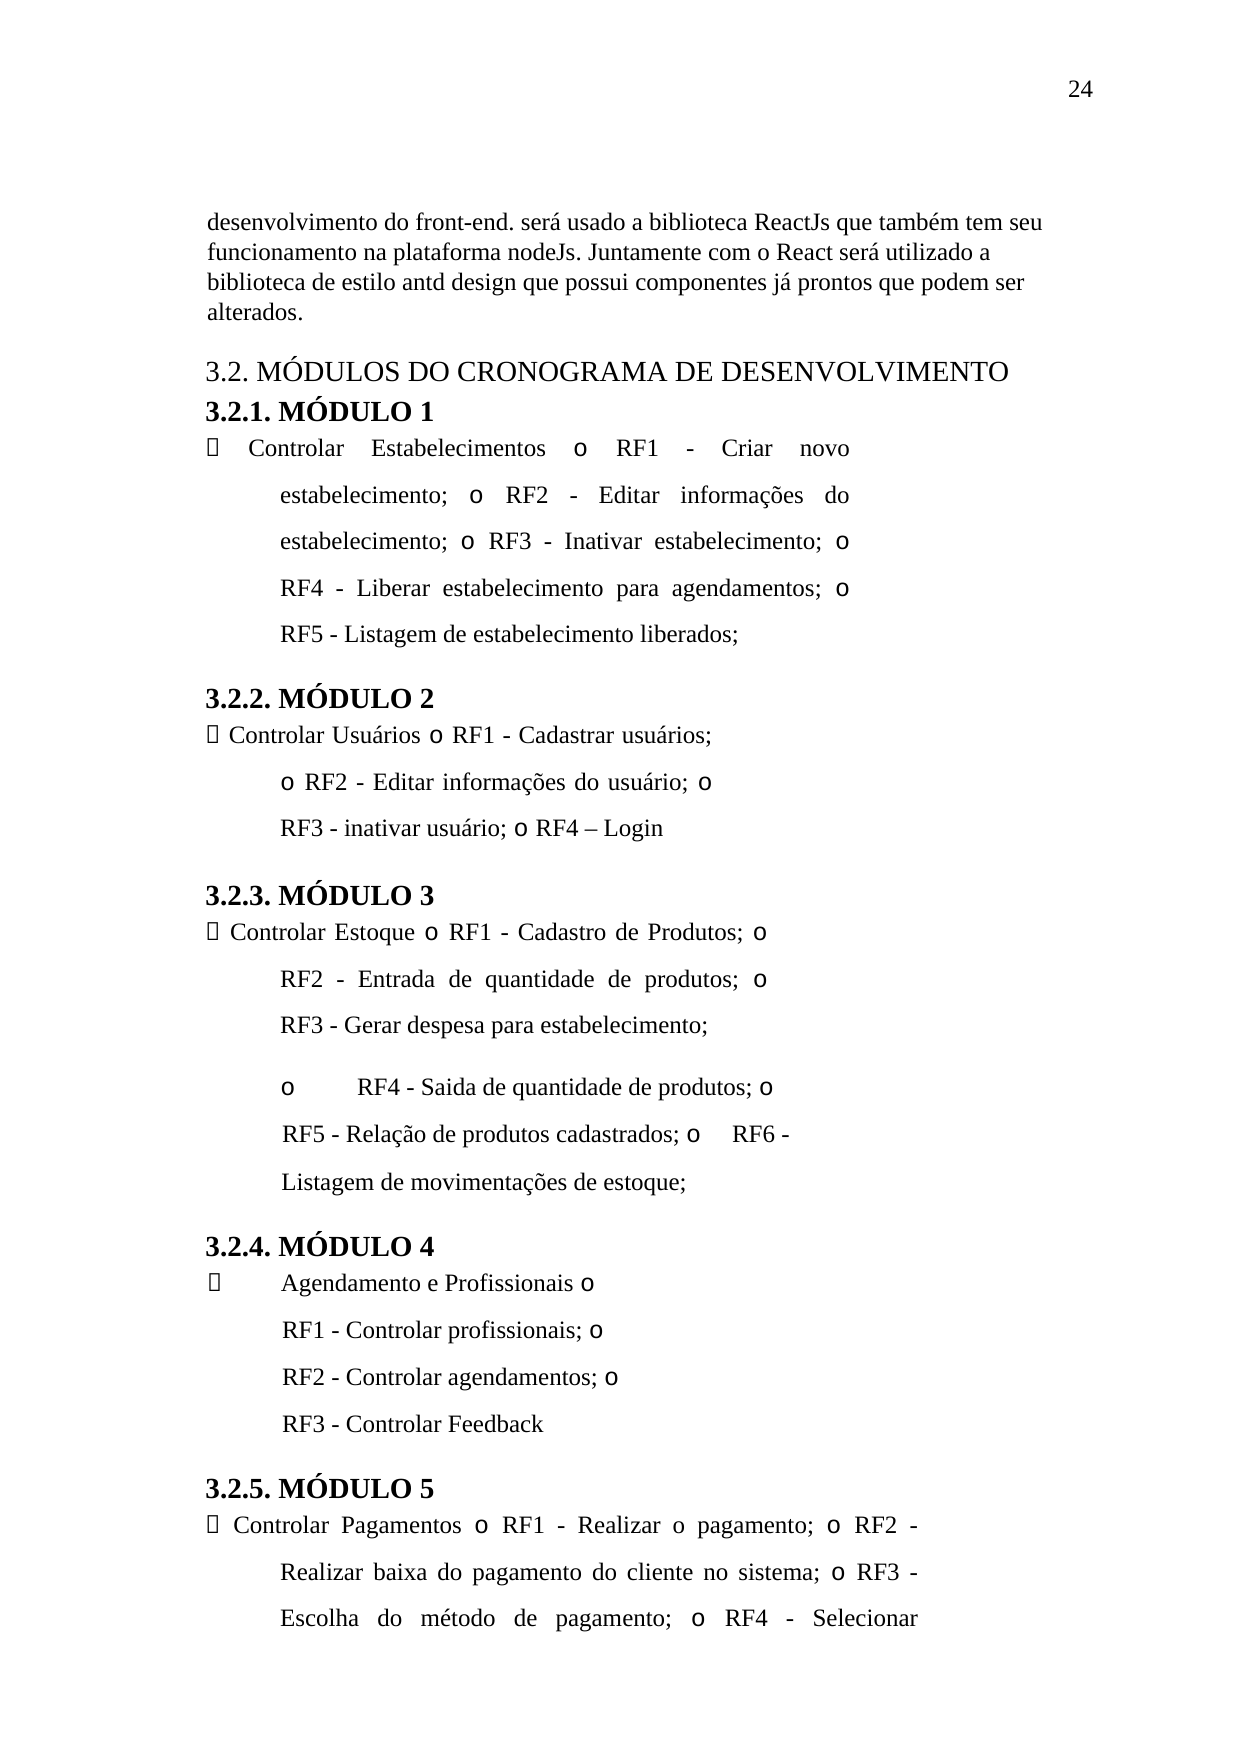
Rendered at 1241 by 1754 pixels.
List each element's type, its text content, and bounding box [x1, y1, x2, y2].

subtitle 3.2.3. MÓDULO 3 [205, 878, 1232, 911]
subtitle 3.2.2. MÓDULO 2 [205, 681, 1232, 714]
text  Controlar Estabelecimentos o RF1 - Criar novo estabelecimento; o RF2 - Editar informações do estabelecimento; o RF3 - Inativar estabelecimento; o RF4 - Liberar estabelecimento para agendamentos; o RF5 - Listagem de estabelecimento liberados; [205, 430, 850, 648]
subtitle 3.2.4. MÓDULO 4 [205, 1229, 1232, 1262]
subtitle 3.2. MÓDULOS DO CRONOGRAMA DE DESENVOLVIMENTO [205, 354, 1105, 388]
text o RF4 - Saida de quantidade de produtos; o RF5 - Relação de produtos cadastrados; o RF6 - Listagem de movimentações de estoque; [280, 1072, 809, 1196]
subtitle 3.2.5. MÓDULO 5 [205, 1471, 1232, 1504]
text  Agendamento e Profissionais o RF1 - Controlar profissionais; o RF2 - Controlar agendamentos; o RF3 - Controlar Feedback [207, 1265, 656, 1438]
text  Controlar Usuários o RF1 - Cadastrar usuários; o RF2 - Editar informações do usuário; o RF3 - inativar usuário; o RF4 – Login [205, 717, 712, 844]
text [205, 1507, 918, 1634]
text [207, 207, 1094, 326]
text  Controlar Estoque o RF1 - Cadastro de Produtos; o RF2 - Entrada de quantidade de produtos; o RF3 - Gerar despesa para estabelecimento; [205, 914, 768, 1039]
subtitle 3.2.1. MÓDULO 1 [205, 394, 1232, 427]
